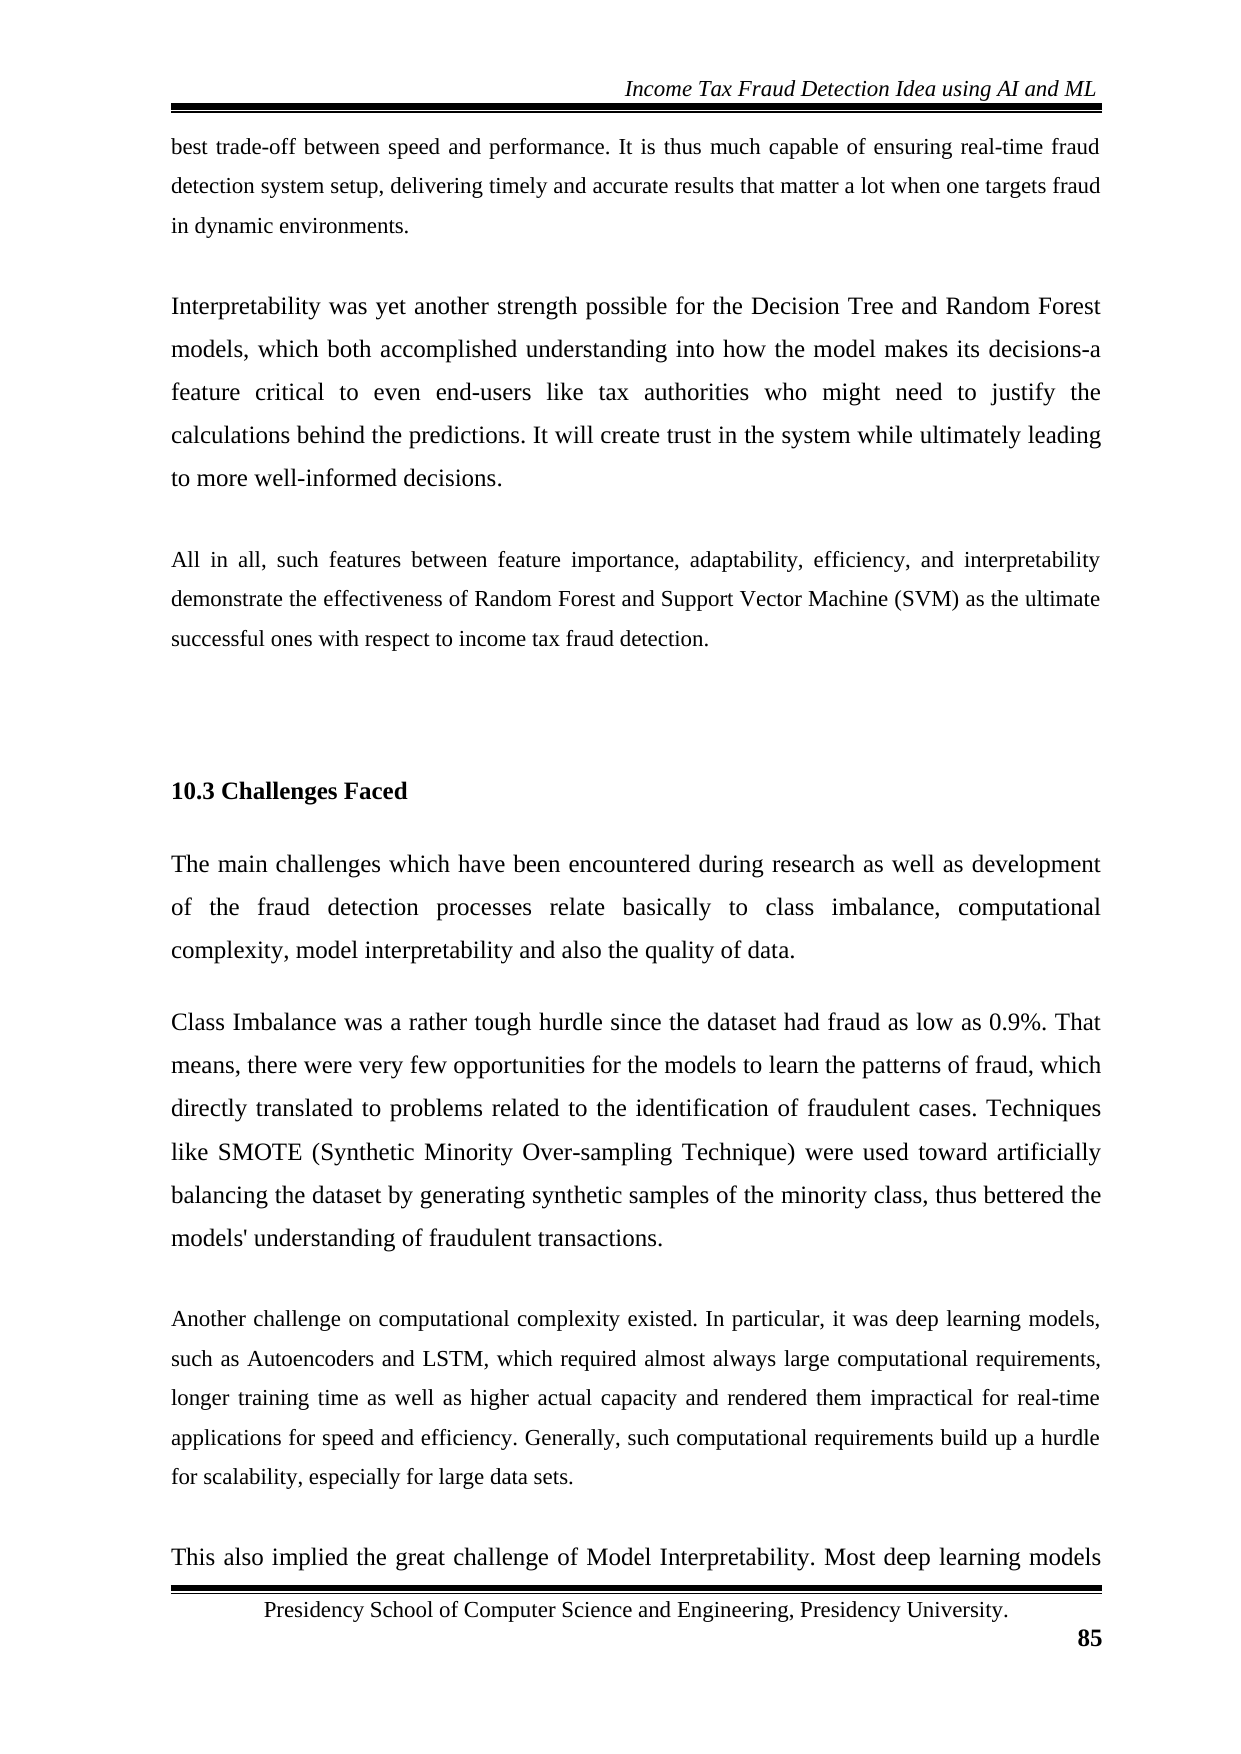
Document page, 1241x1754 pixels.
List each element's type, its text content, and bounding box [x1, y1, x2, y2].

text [171, 133, 1102, 238]
text Another challenge on computational complexity existed. In particular, it was deep learning models, such as Autoencoders and LSTM, which required almost always large computational requirements, longer training time as well as higher actual capacity and rendered them impractical for real-time applications for speed and efficiency. Generally, such computational requirements build up a hurdle for scalability, especially for large data sets. [171, 1306, 1102, 1490]
subtitle The main challenges which have been encountered during research as well as development of the fraud detection processes relate basically to class imbalance, computational complexity, model interpretability and also the quality of data. [171, 849, 1102, 964]
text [171, 1542, 1102, 1571]
text All in all, such features between feature importance, adaptability, efficiency, and interpretability demonstrate the effectiveness of Random Forest and Support Vector Machine (SVM) as the ultimate successful ones with respect to income tax fraud detection. [171, 546, 1102, 651]
subtitle 10.3 Challenges Faced [171, 776, 1102, 805]
text Class Imbalance was a rather tough hurdle since the dataset had fraud as low as 0.9%. That means, there were very few opportunities for the models to learn the patterns of fraud, which directly translated to problems related to the identification of fraudulent cases. Techniques like SMOTE (Synthetic Minority Over-sampling Technique) were used toward artificially balancing the dataset by generating synthetic samples of the minority class, thus bettered the models' understanding of fraudulent transactions. [171, 1007, 1102, 1252]
text Interpretability was yet another strength possible for the Decision Tree and Random Forest models, which both accomplished understanding into how the model makes its decisions-a feature critical to even end-users like tax authorities who might need to justify the calculations behind the predictions. It will create trust in the system while ultimately leading to more well-informed decisions. [171, 291, 1102, 492]
